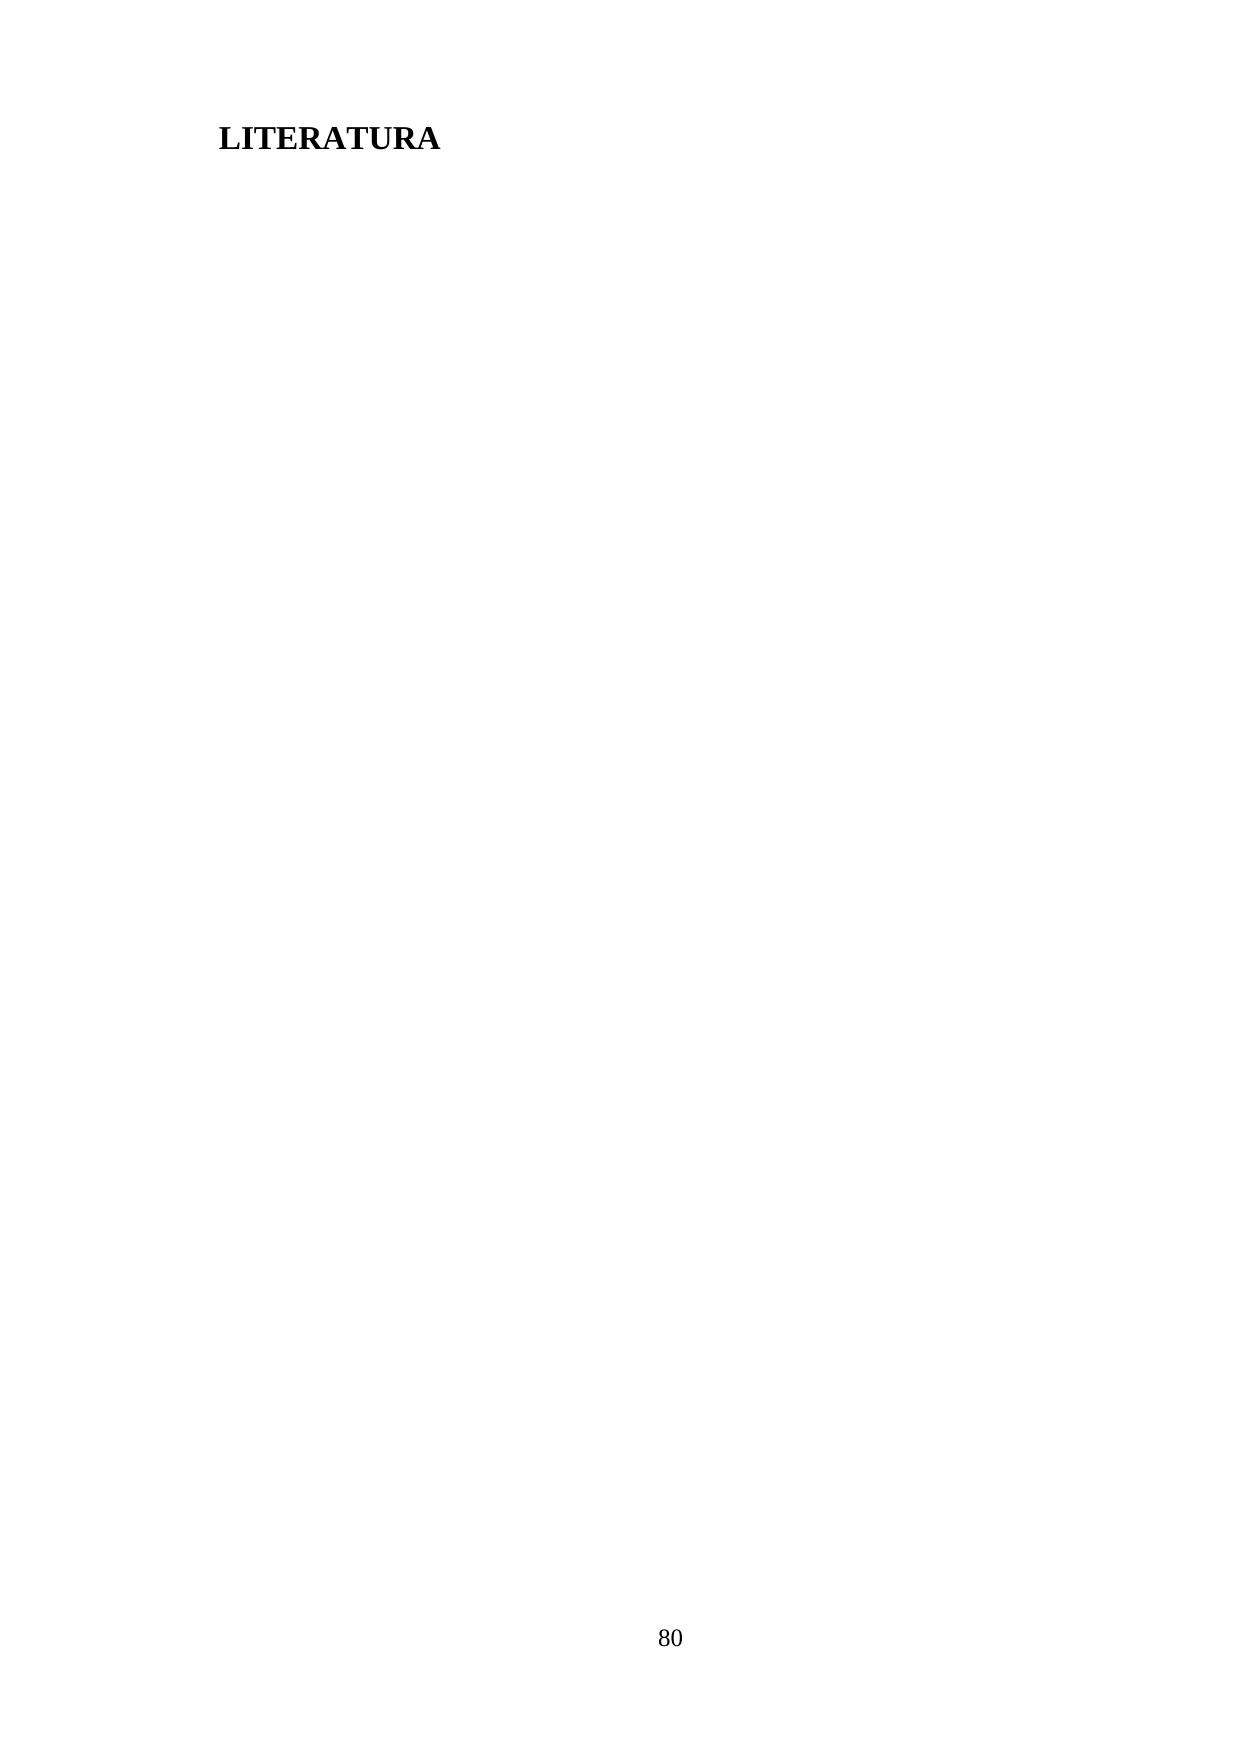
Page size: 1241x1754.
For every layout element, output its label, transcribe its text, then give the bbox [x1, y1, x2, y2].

subtitle Literatura [218, 118, 1122, 156]
